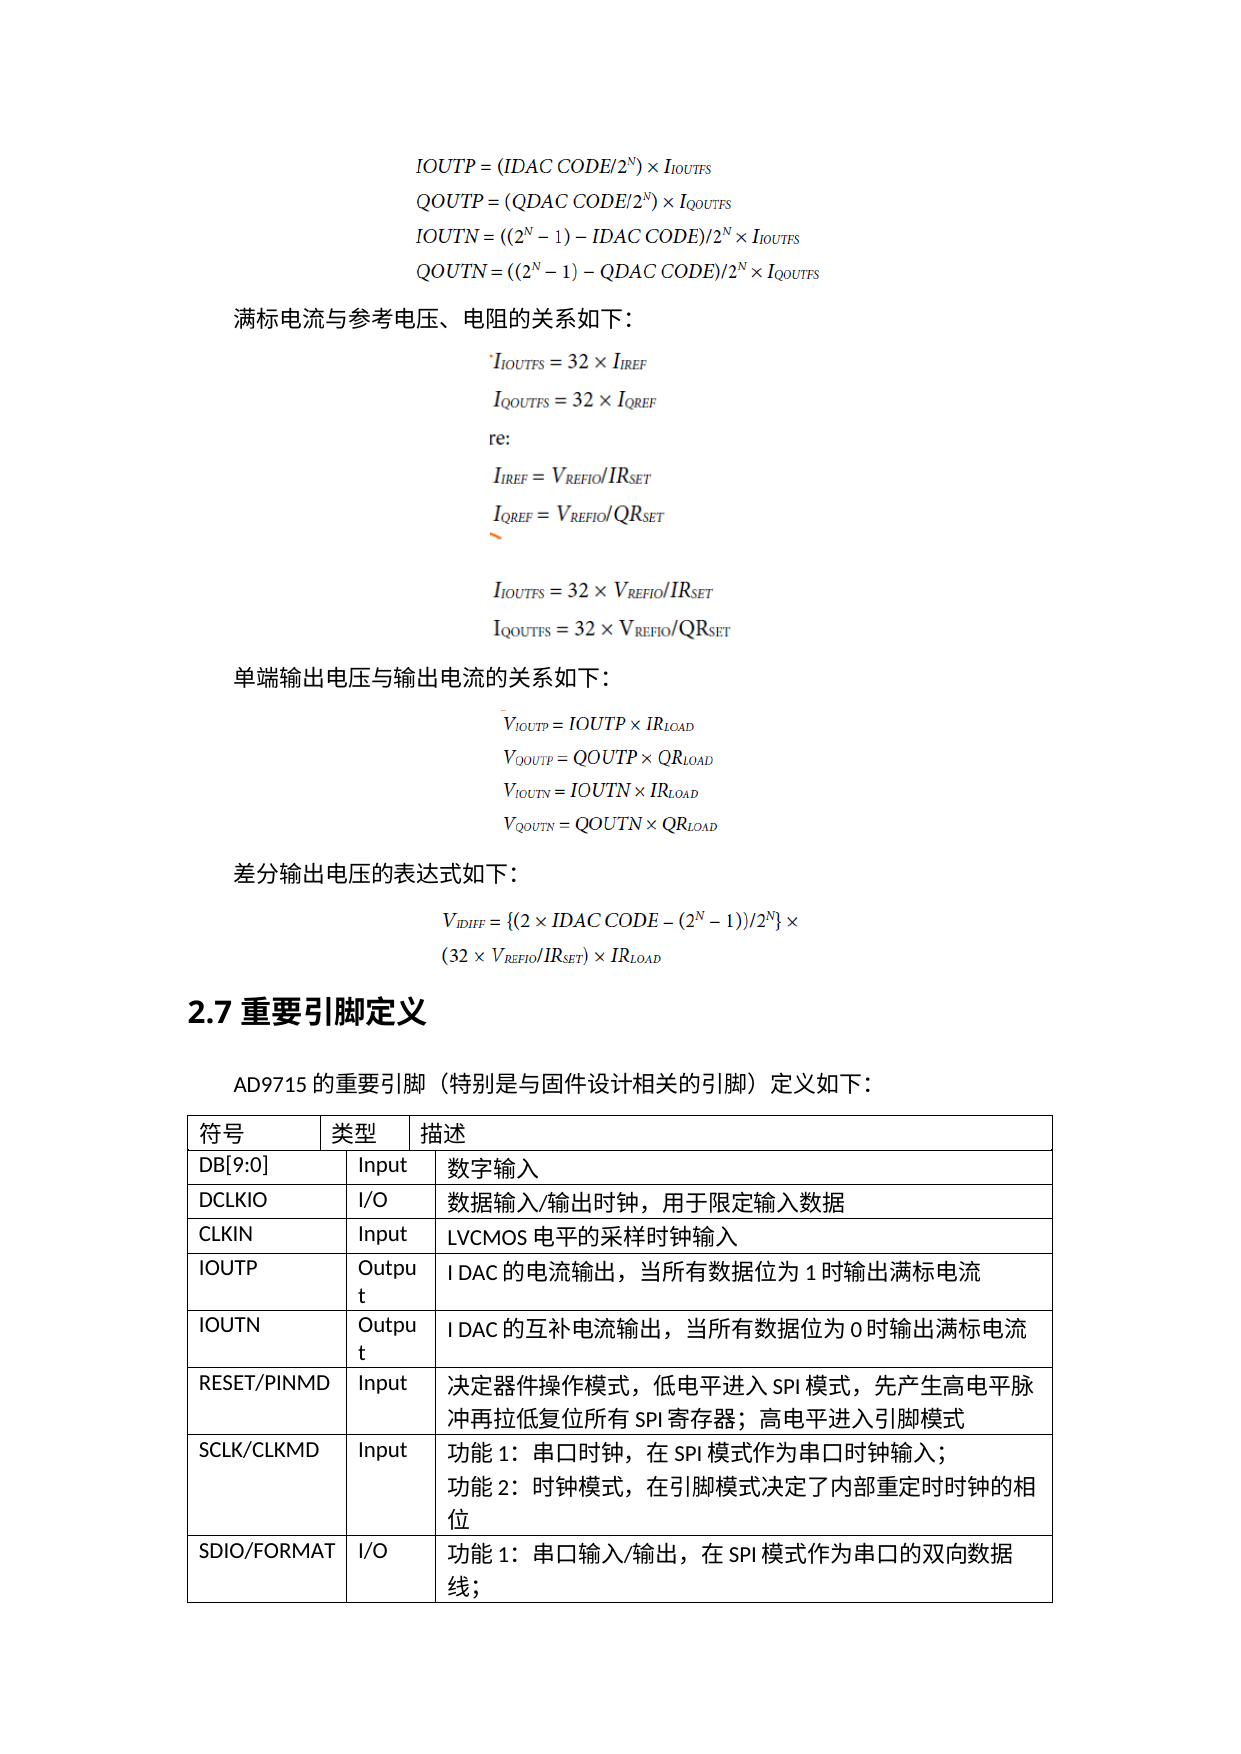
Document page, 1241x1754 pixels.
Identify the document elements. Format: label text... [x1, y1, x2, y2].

table_cell CLKIN [188, 1219, 346, 1252]
table_cell DCLKIO [188, 1185, 346, 1218]
text 差分输出电压的表达式如下： [187, 856, 1053, 889]
table_cell 数字输入 [436, 1151, 1052, 1184]
table_cell Output [347, 1311, 435, 1367]
picture [489, 350, 751, 644]
table_cell SCLK/CLKMD [188, 1435, 346, 1535]
table_cell Input [347, 1368, 435, 1434]
table_cell Output [347, 1254, 435, 1309]
subtitle 2.7 重要引脚定义 [187, 987, 1053, 1032]
text AD9715的重要引脚（特别是与固件设计相关的引脚）定义如下： [187, 1066, 1053, 1099]
table_cell Input [347, 1435, 435, 1535]
table_header 符号 [188, 1116, 320, 1149]
table_header 类型 [321, 1116, 409, 1149]
table_cell Input [347, 1151, 435, 1184]
table_cell 决定器件操作模式，低电平进入SPI模式，先产生高电平脉冲再拉低复位所有SPI寄存器；高电平进入引脚模式 [436, 1368, 1052, 1434]
text 满标电流与参考电压、电阻的关系如下： [187, 301, 1053, 334]
table_cell I DAC的互补电流输出，当所有数据位为0时输出满标电流 [436, 1311, 1052, 1367]
table_cell RESET/PINMD [188, 1368, 346, 1434]
table_cell SDIO/FORMAT [188, 1536, 346, 1602]
table_cell 数据输入/输出时钟，用于限定输入数据 [436, 1185, 1052, 1218]
table_cell 功能1：串口时钟，在SPI模式作为串口时钟输入； 功能2：时钟模式，在引脚模式决定了内部重定时时钟的相位 [436, 1435, 1052, 1535]
table_cell IOUTP [188, 1254, 346, 1309]
table_cell I DAC的电流输出，当所有数据位为1时输出满标电流 [436, 1254, 1052, 1309]
table_cell DB[9:0] [188, 1151, 346, 1184]
table_cell I/O [347, 1536, 435, 1602]
text 单端输出电压与输出电流的关系如下： [187, 660, 1053, 693]
table_cell IOUTN [188, 1311, 346, 1367]
table_header 描述 [410, 1116, 1052, 1149]
picture [404, 150, 837, 285]
table_cell Input [347, 1219, 435, 1252]
picture [431, 906, 810, 971]
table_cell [436, 1536, 1052, 1602]
table_cell I/O [347, 1185, 435, 1218]
picture [500, 710, 740, 840]
table_cell LVCMOS电平的采样时钟输入 [436, 1219, 1052, 1252]
